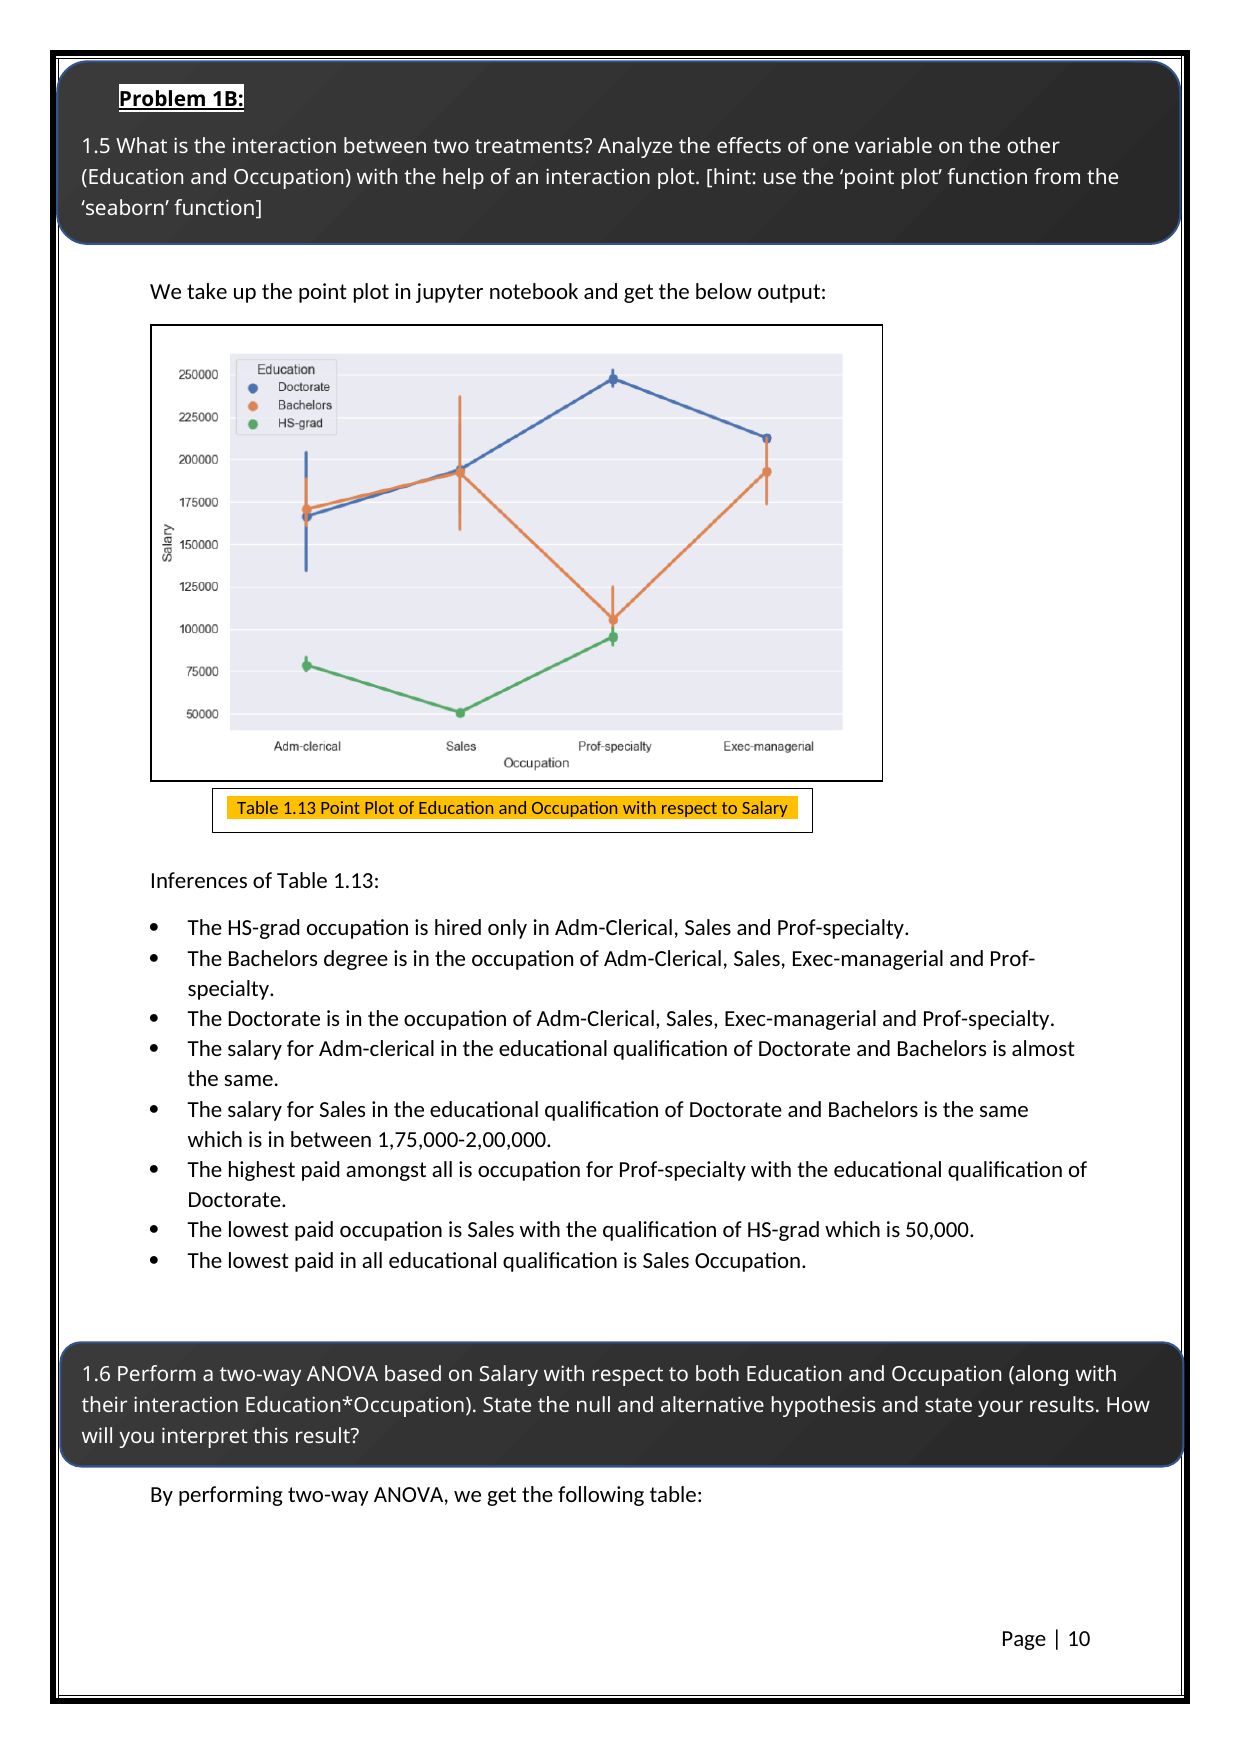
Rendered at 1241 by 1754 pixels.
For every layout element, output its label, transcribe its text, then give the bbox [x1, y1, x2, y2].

text By performing two-way ANOVA, we get the following table: [150, 1480, 1090, 1508]
picture [152, 326, 882, 780]
list The HS-grad occupation is hired only in Adm-Clerical, Sales and Prof-specialty. [150, 913, 1090, 942]
list The lowest paid in all educational qualification is Sales Occupation. [150, 1246, 1090, 1274]
list The lowest paid occupation is Sales with the qualification of HS-grad which is 50,000. [150, 1216, 1090, 1244]
list The Doctorate is in the occupation of Adm-Clerical, Sales, Exec-managerial and Prof-specialty. [150, 1004, 1090, 1032]
list The highest paid amongst all is occupation for Prof-specialty with the educational qualification of Doctorate. [150, 1155, 1090, 1213]
list The salary for Adm-clerical in the educational qualification of Doctorate and Bachelors is almost the same. [150, 1034, 1090, 1093]
list The salary for Sales in the educational qualification of Doctorate and Bachelors is the same which is in between 1,75,000-2,00,000. [150, 1095, 1090, 1153]
list The Bachelors degree is in the occupation of Adm-Clerical, Sales, Exec-managerial and Prof-specialty. [150, 944, 1090, 1002]
text We take up the point plot in jupyter notebook and get the below output: [150, 277, 1090, 306]
text Inferences of Table 1.13: [150, 867, 1090, 895]
